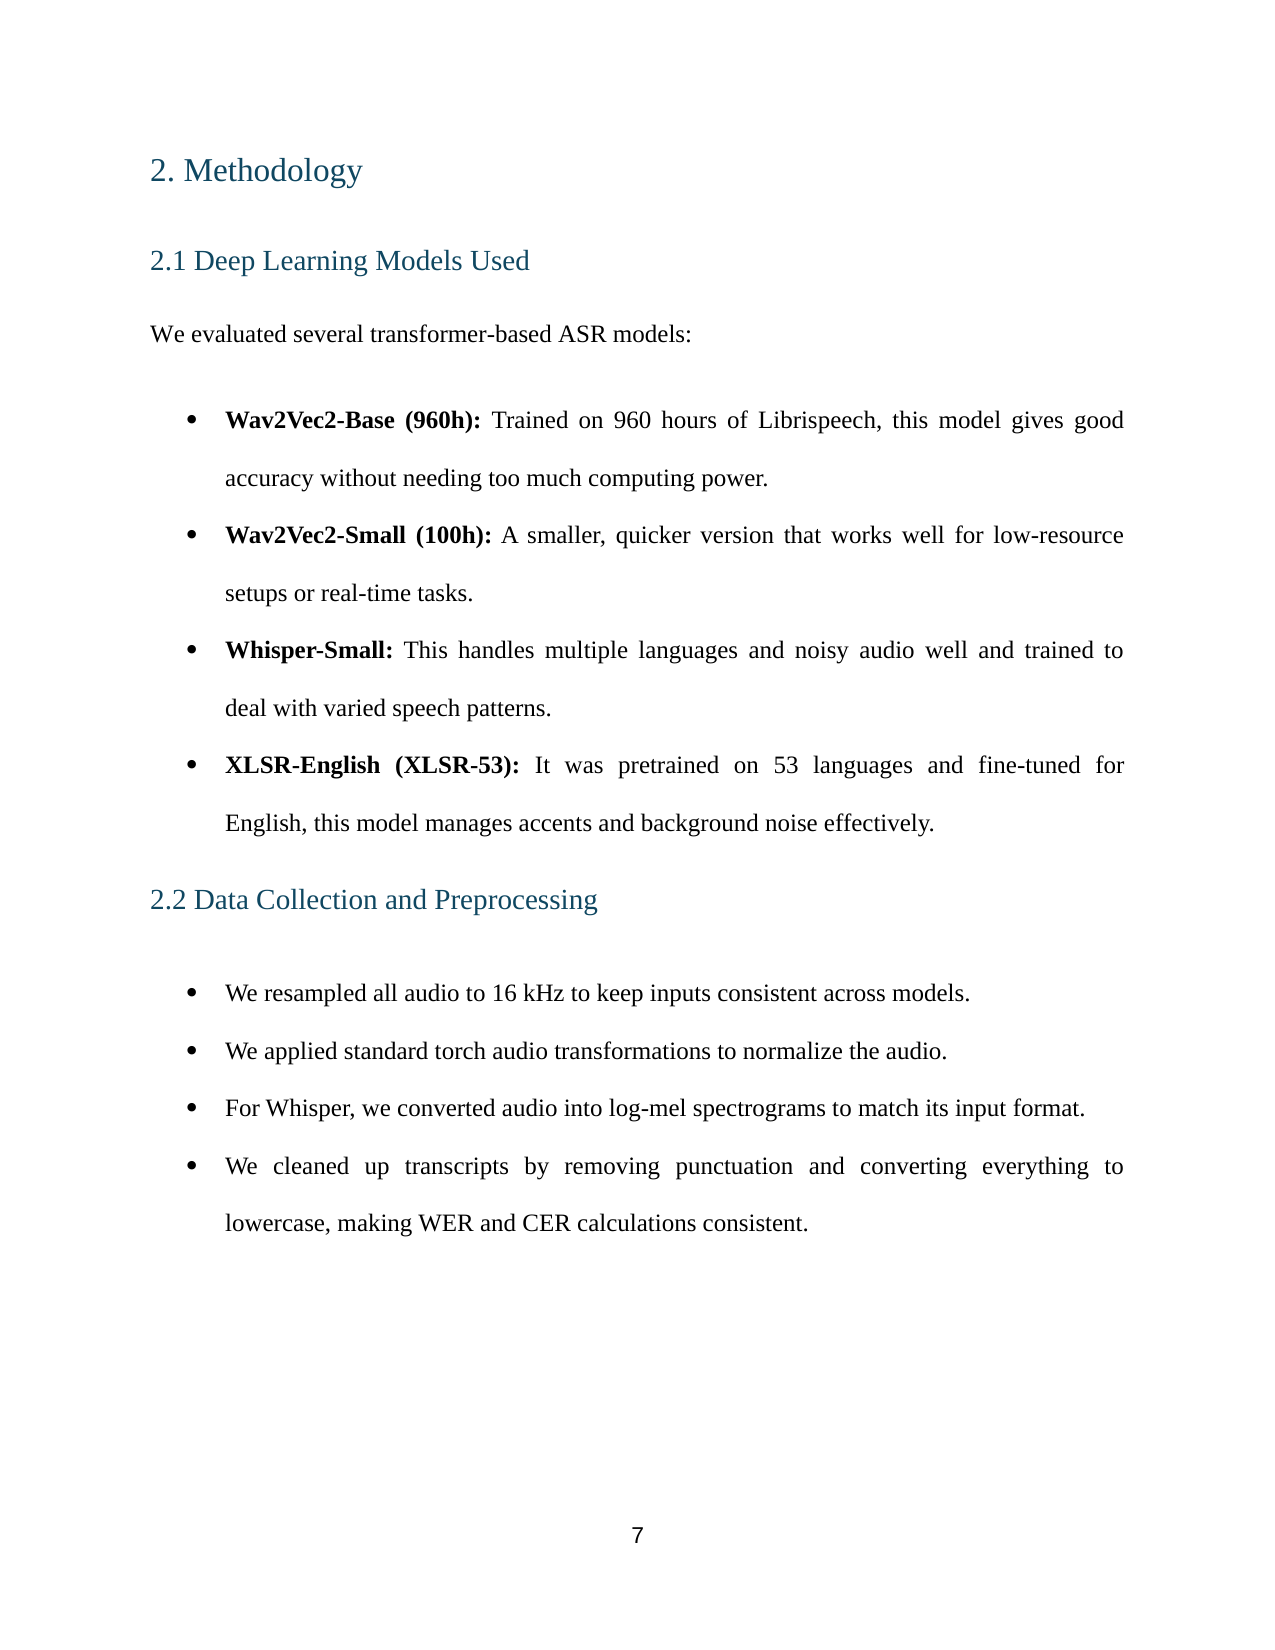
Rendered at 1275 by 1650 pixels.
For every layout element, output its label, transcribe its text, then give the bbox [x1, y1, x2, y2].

subtitle 2.1 Deep Learning Models Used [150, 243, 1125, 277]
list We applied standard torch audio transformations to normalize the audio. [187, 1036, 1125, 1064]
list Wav2Vec2-Base (960h): Trained on 960 hours of Librispeech, this model gives good accuracy without needing too much computing power. [187, 405, 1125, 492]
text We evaluated several transformer-based ASR models: [150, 319, 1125, 347]
list For Whisper, we converted audio into log-mel spectrograms to match its input format. [187, 1093, 1125, 1122]
list Wav2Vec2-Small (100h): A smaller, quicker version that works well for low-resource setups or real-time tasks. [187, 520, 1125, 607]
subtitle 2.2 Data Collection and Preprocessing [150, 882, 1125, 916]
list Whisper-Small: This handles multiple languages and noisy audio well and trained to deal with varied speech patterns. [187, 635, 1125, 722]
list We resampled all audio to 16 kHz to keep inputs consistent across models. [187, 978, 1125, 1007]
list XLSR-English (XLSR-53): It was pretrained on 53 languages and fine-tuned for English, this model manages accents and background noise effectively. [187, 750, 1125, 837]
subtitle 2. Methodology [150, 150, 1125, 188]
list We cleaned up transcripts by removing punctuation and converting everything to lowercase, making WER and CER calculations consistent. [187, 1151, 1125, 1237]
